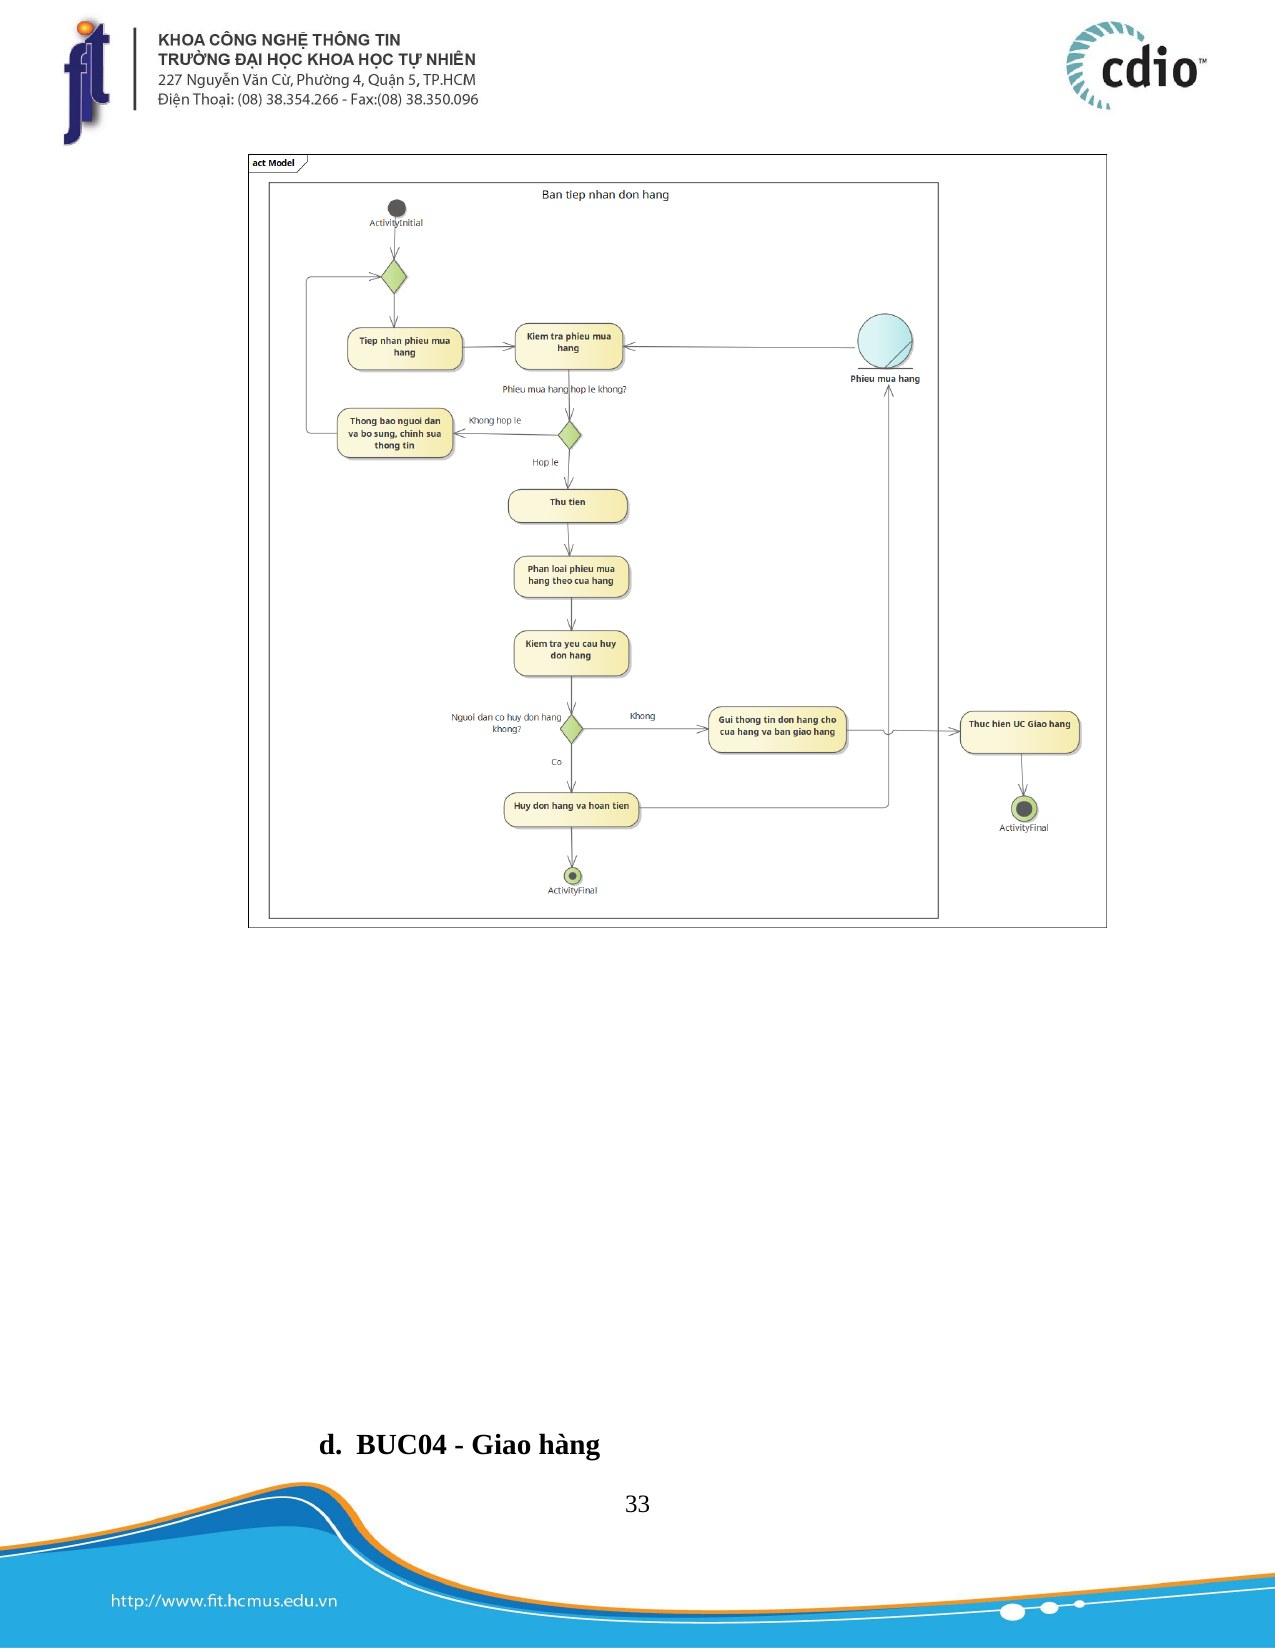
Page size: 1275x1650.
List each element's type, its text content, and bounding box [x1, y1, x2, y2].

picture [40, 10, 1219, 932]
list BUC04 - Giao hàng [319, 1427, 1125, 1461]
picture [0, 1479, 1275, 1648]
